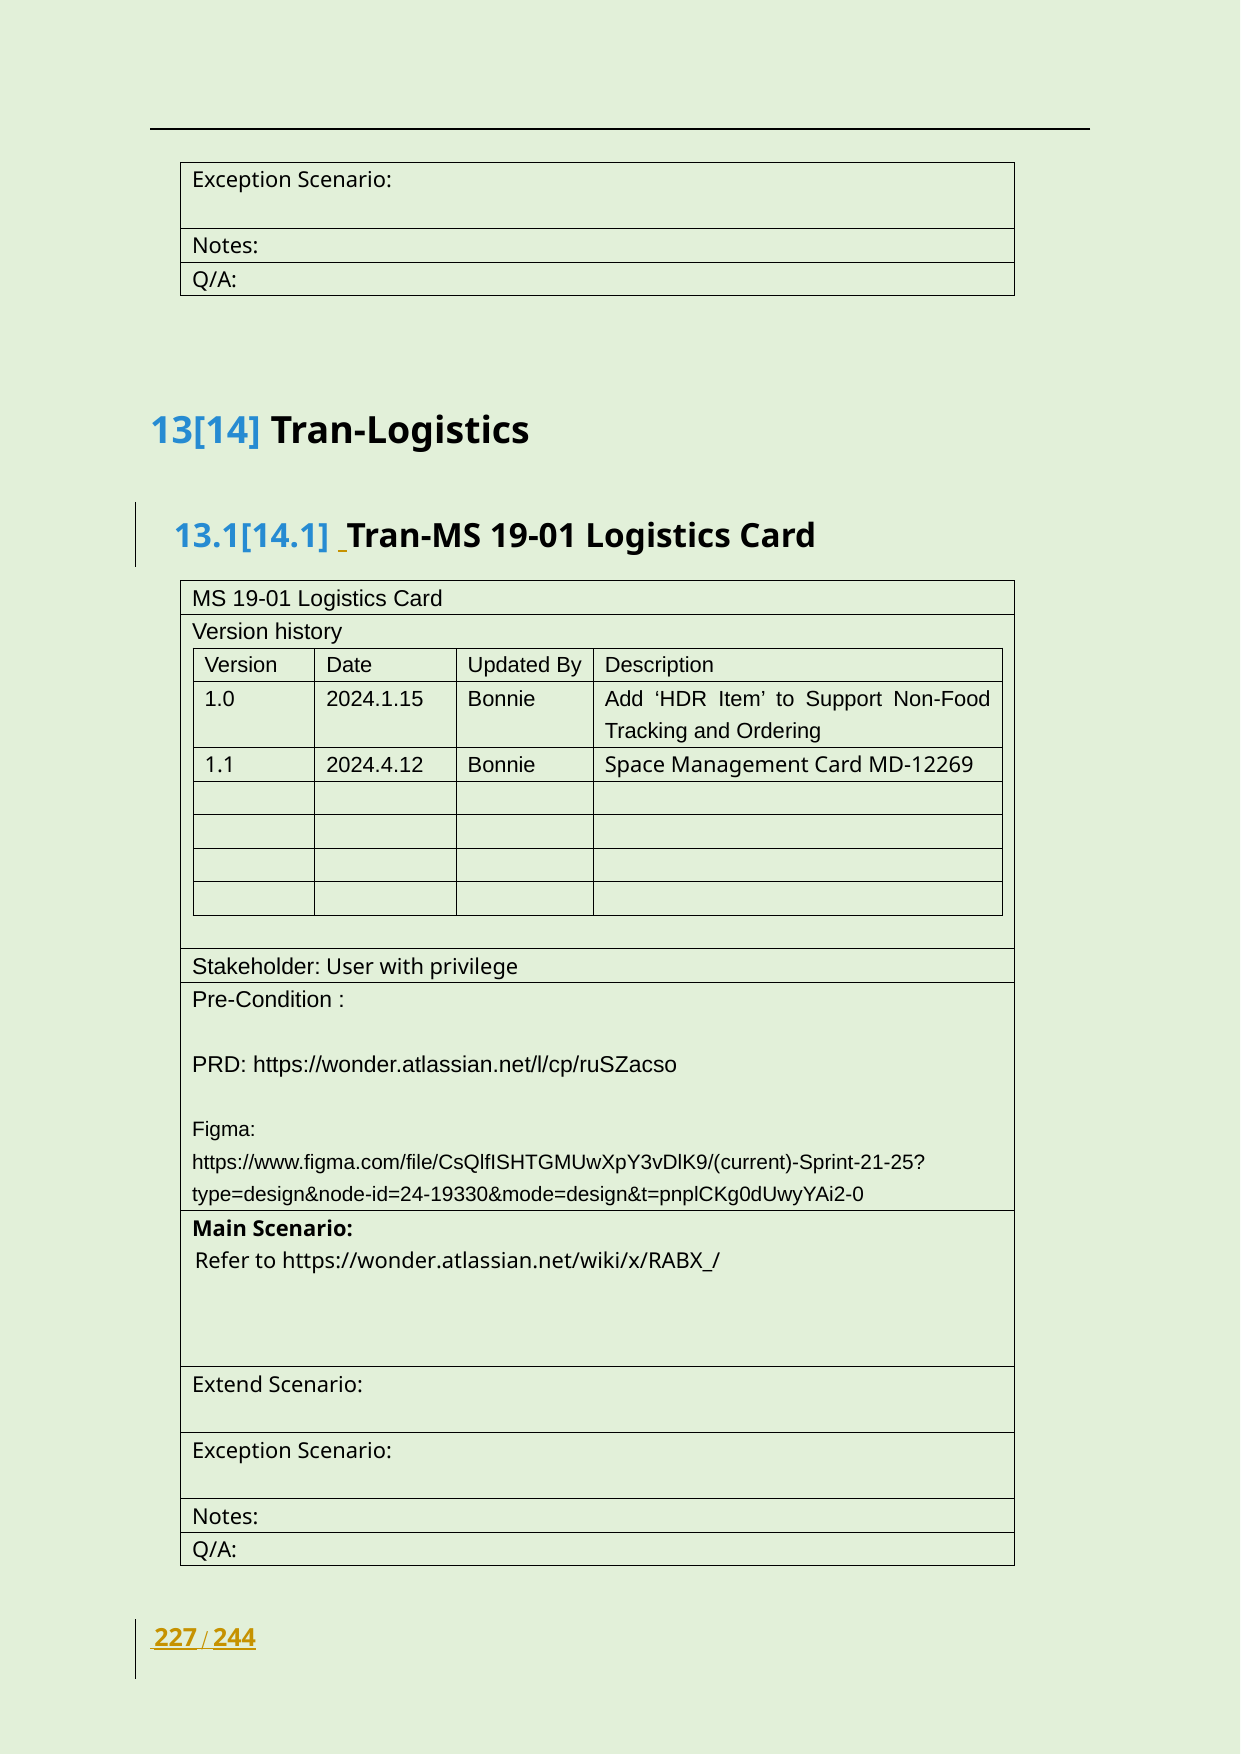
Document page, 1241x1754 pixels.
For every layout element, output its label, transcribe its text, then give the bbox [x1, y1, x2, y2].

table_cell Stakeholder: User with privilege [181, 949, 1014, 982]
subtitle Tran-Logistics [150, 397, 1090, 462]
table_cell Exception Scenario: [181, 1433, 1014, 1498]
subtitle Tran-MS 19-01 Logistics Card [174, 502, 1090, 567]
table_cell Extend Scenario: [181, 1367, 1014, 1432]
table_cell Exception Scenario: [181, 163, 1014, 228]
table_cell Version history [181, 615, 1014, 948]
table_cell Q/A: [181, 1533, 1014, 1565]
table_cell Q/A: [181, 263, 1014, 295]
table_cell Main Scenario: Refer to https://wonder.atlassian.net/wiki/x/RABX_/ [181, 1211, 1014, 1366]
table_cell Pre-Condition : PRD: https://wonder.atlassian.net/l/cp/ruSZacso Figma: https://www.figma.com/file/CsQlfISHTGMUwXpY3vDlK9/(current)-Sprint-21-25?type=design&node-id=24-19330&mode=design&t=pnplCKg0dUwyYAi2-0 [181, 983, 1014, 1210]
table_header MS 19-01 Logistics Card [181, 581, 1014, 614]
table_cell Notes: [181, 229, 1014, 262]
table_cell Notes: [181, 1499, 1014, 1532]
